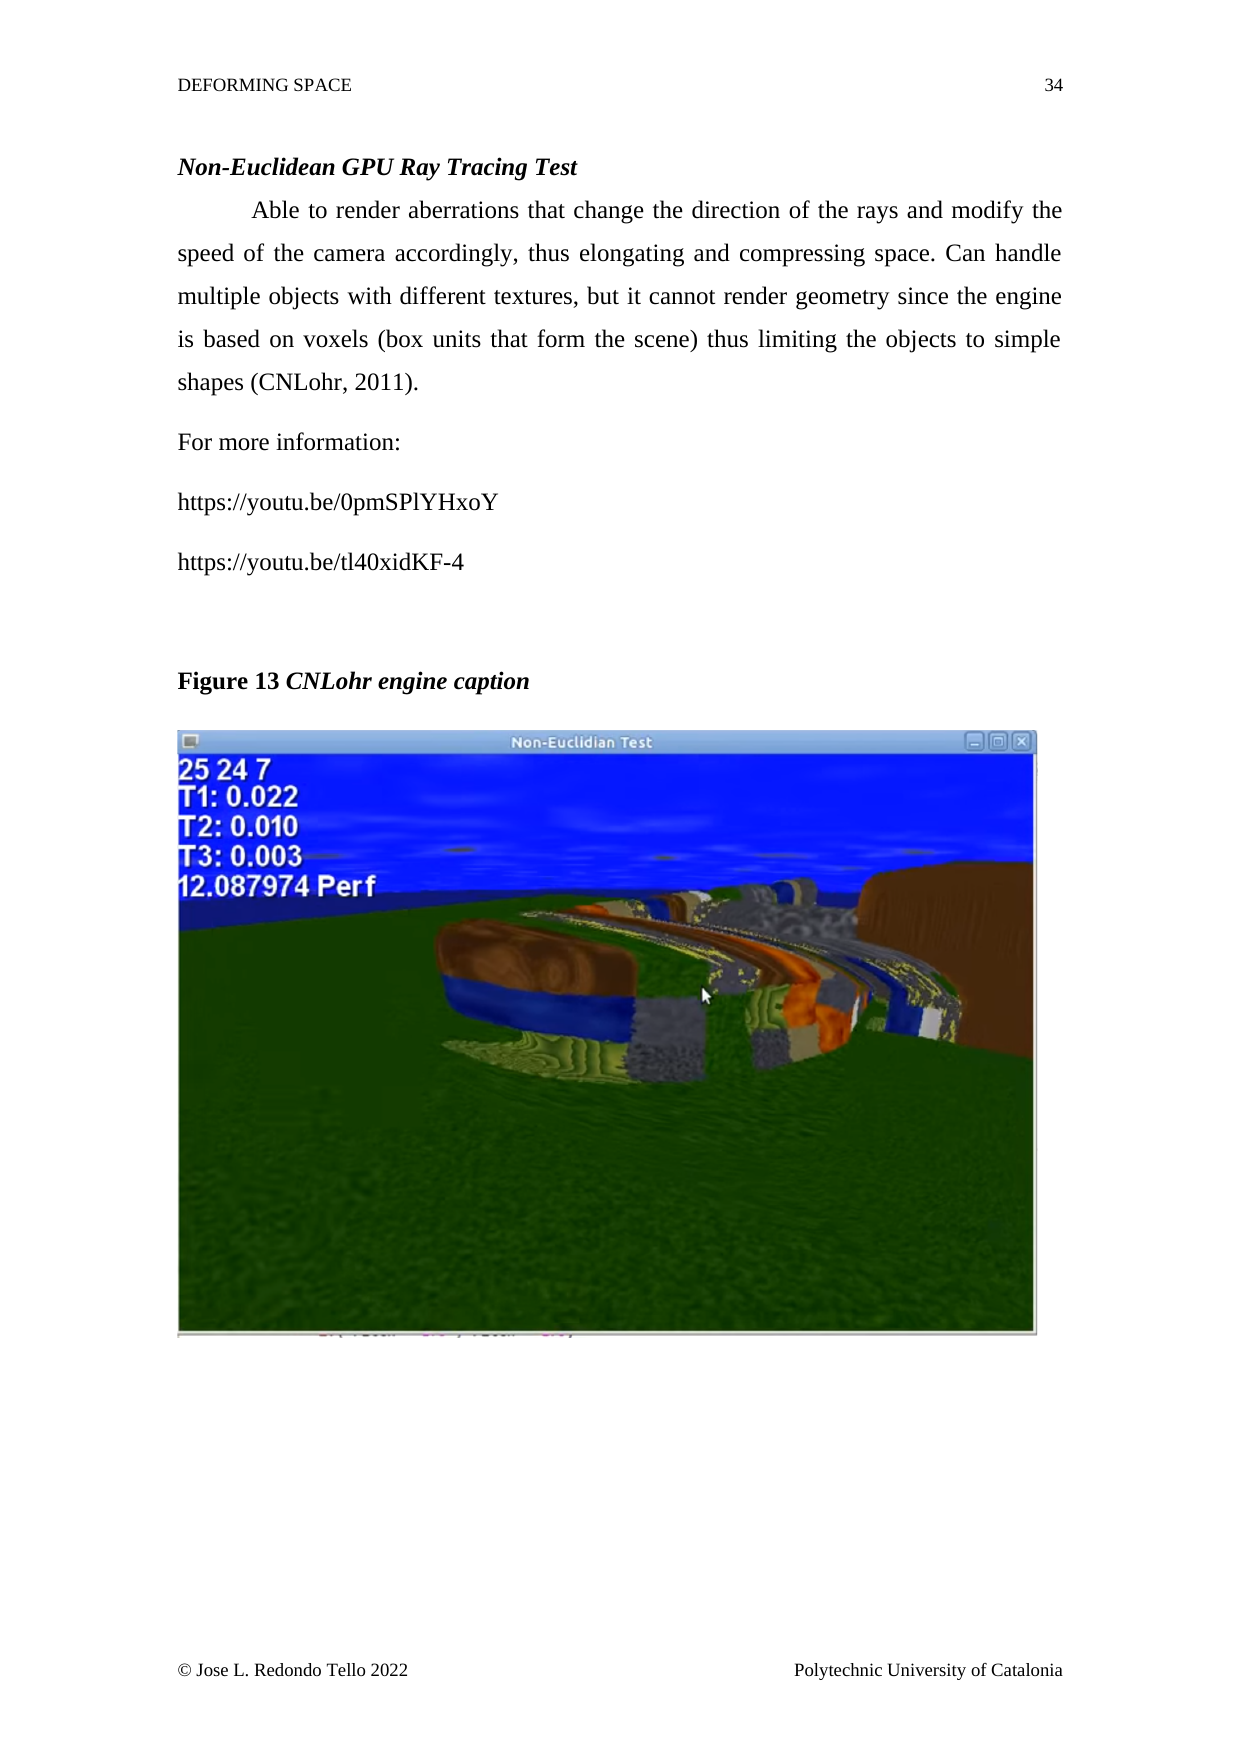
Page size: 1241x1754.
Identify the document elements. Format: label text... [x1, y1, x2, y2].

picture [177, 730, 1038, 1338]
text Able to render aberrations that change the direction of the rays and modify the speed of the camera accordingly, thus elongating and compressing space. Can handle multiple objects with different textures, but it cannot render geometry since the engine is based on voxels (box units that form the scene) thus limiting the objects to simple shapes . [177, 195, 1063, 396]
subtitle Non-Euclidean GPU Ray Tracing Test [177, 152, 1063, 181]
text https://youtu.be/0pmSPlYHxoY [177, 487, 1063, 516]
text Figure 13 CNLohr engine caption [177, 666, 1063, 695]
text For more information: [177, 427, 1063, 456]
text https://youtu.be/tl40xidKF-4 [177, 547, 1063, 576]
